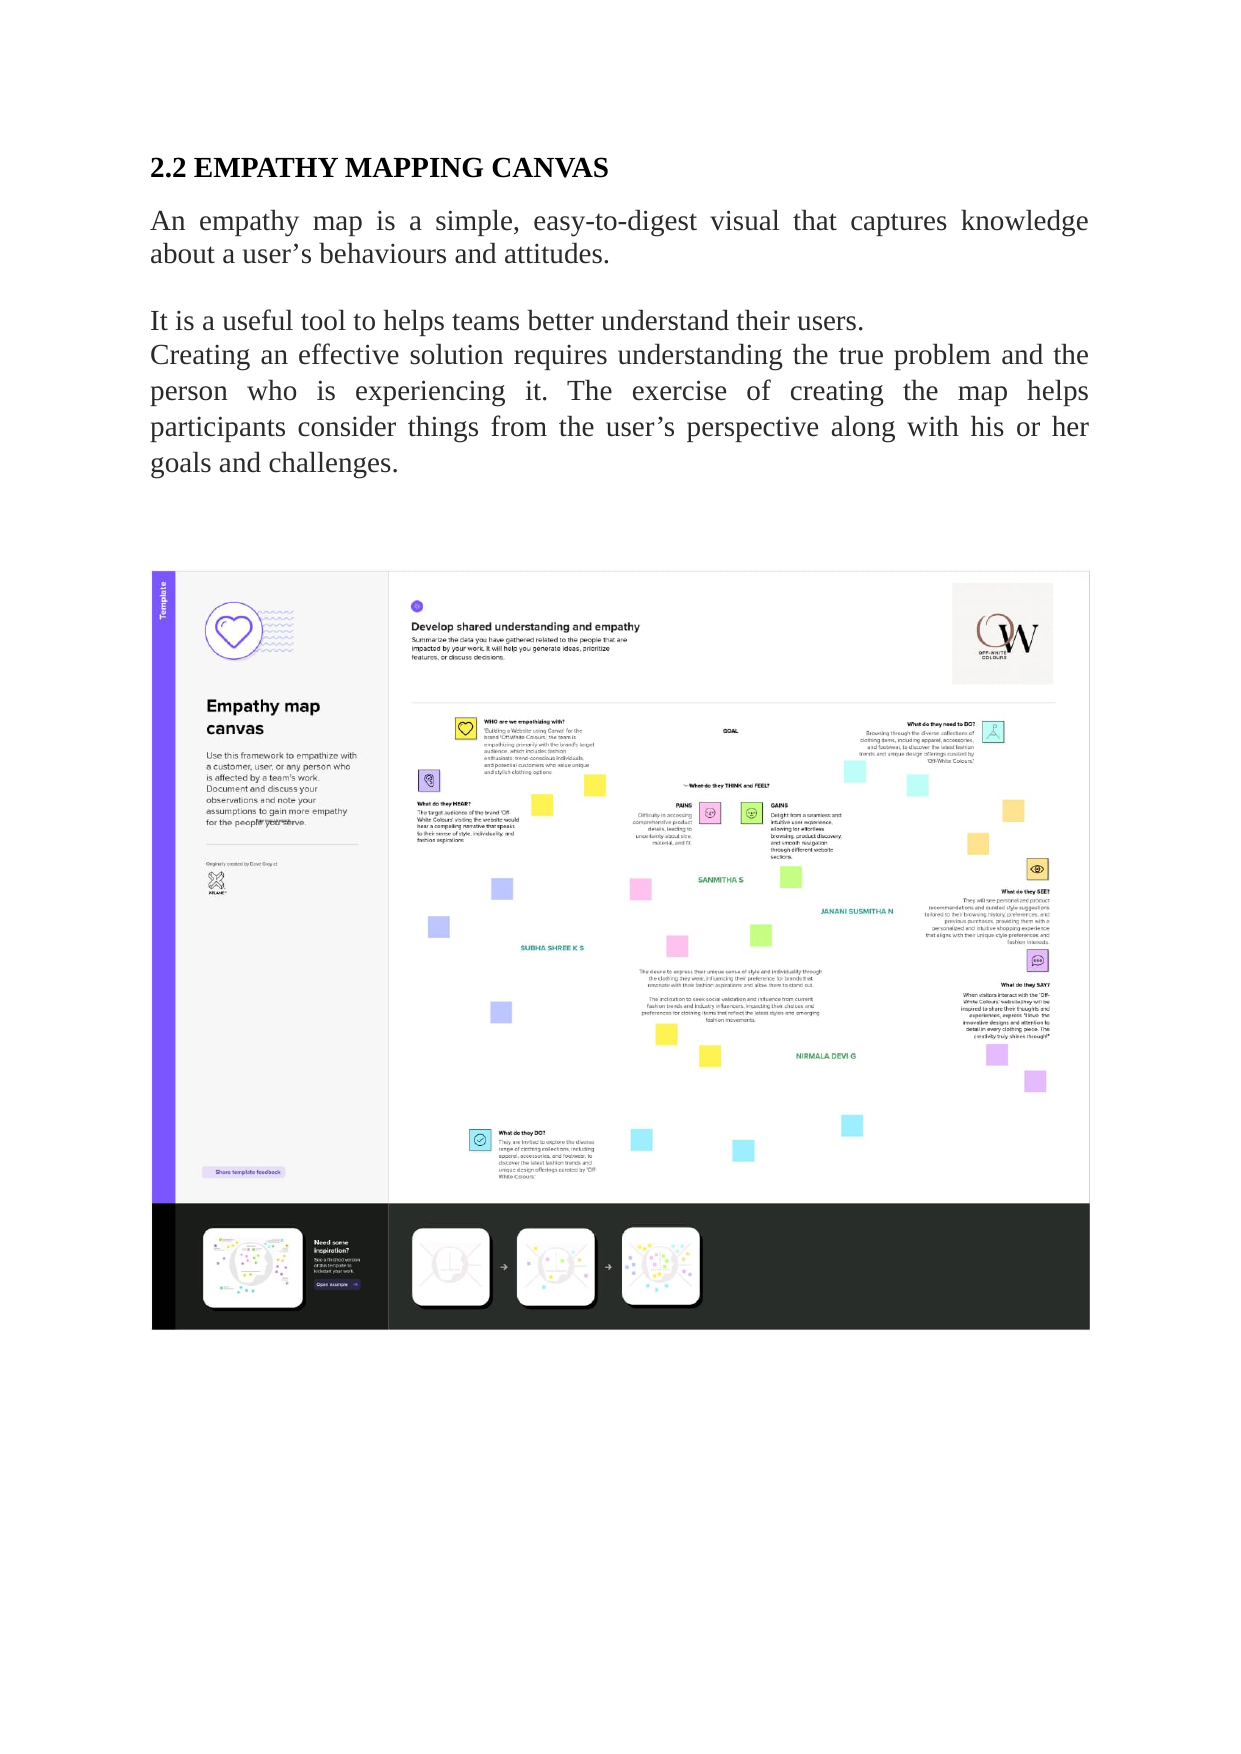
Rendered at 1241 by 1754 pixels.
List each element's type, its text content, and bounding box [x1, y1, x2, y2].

text It is a useful tool to helps teams better understand their users. [150, 303, 1090, 337]
text Creating an effective solution requires understanding the true problem and the person who is experiencing it. The exercise of creating the map helps participants consider things from the user’s perspective along with his or her goals and challenges. [150, 337, 1090, 479]
text An empathy map is a simple, easy-to-digest visual that captures knowledge about a user’s behaviours and attitudes. [150, 203, 1090, 270]
text 2.2 EMPATHY MAPPING CANVAS [150, 150, 1090, 183]
picture [150, 569, 1091, 1331]
